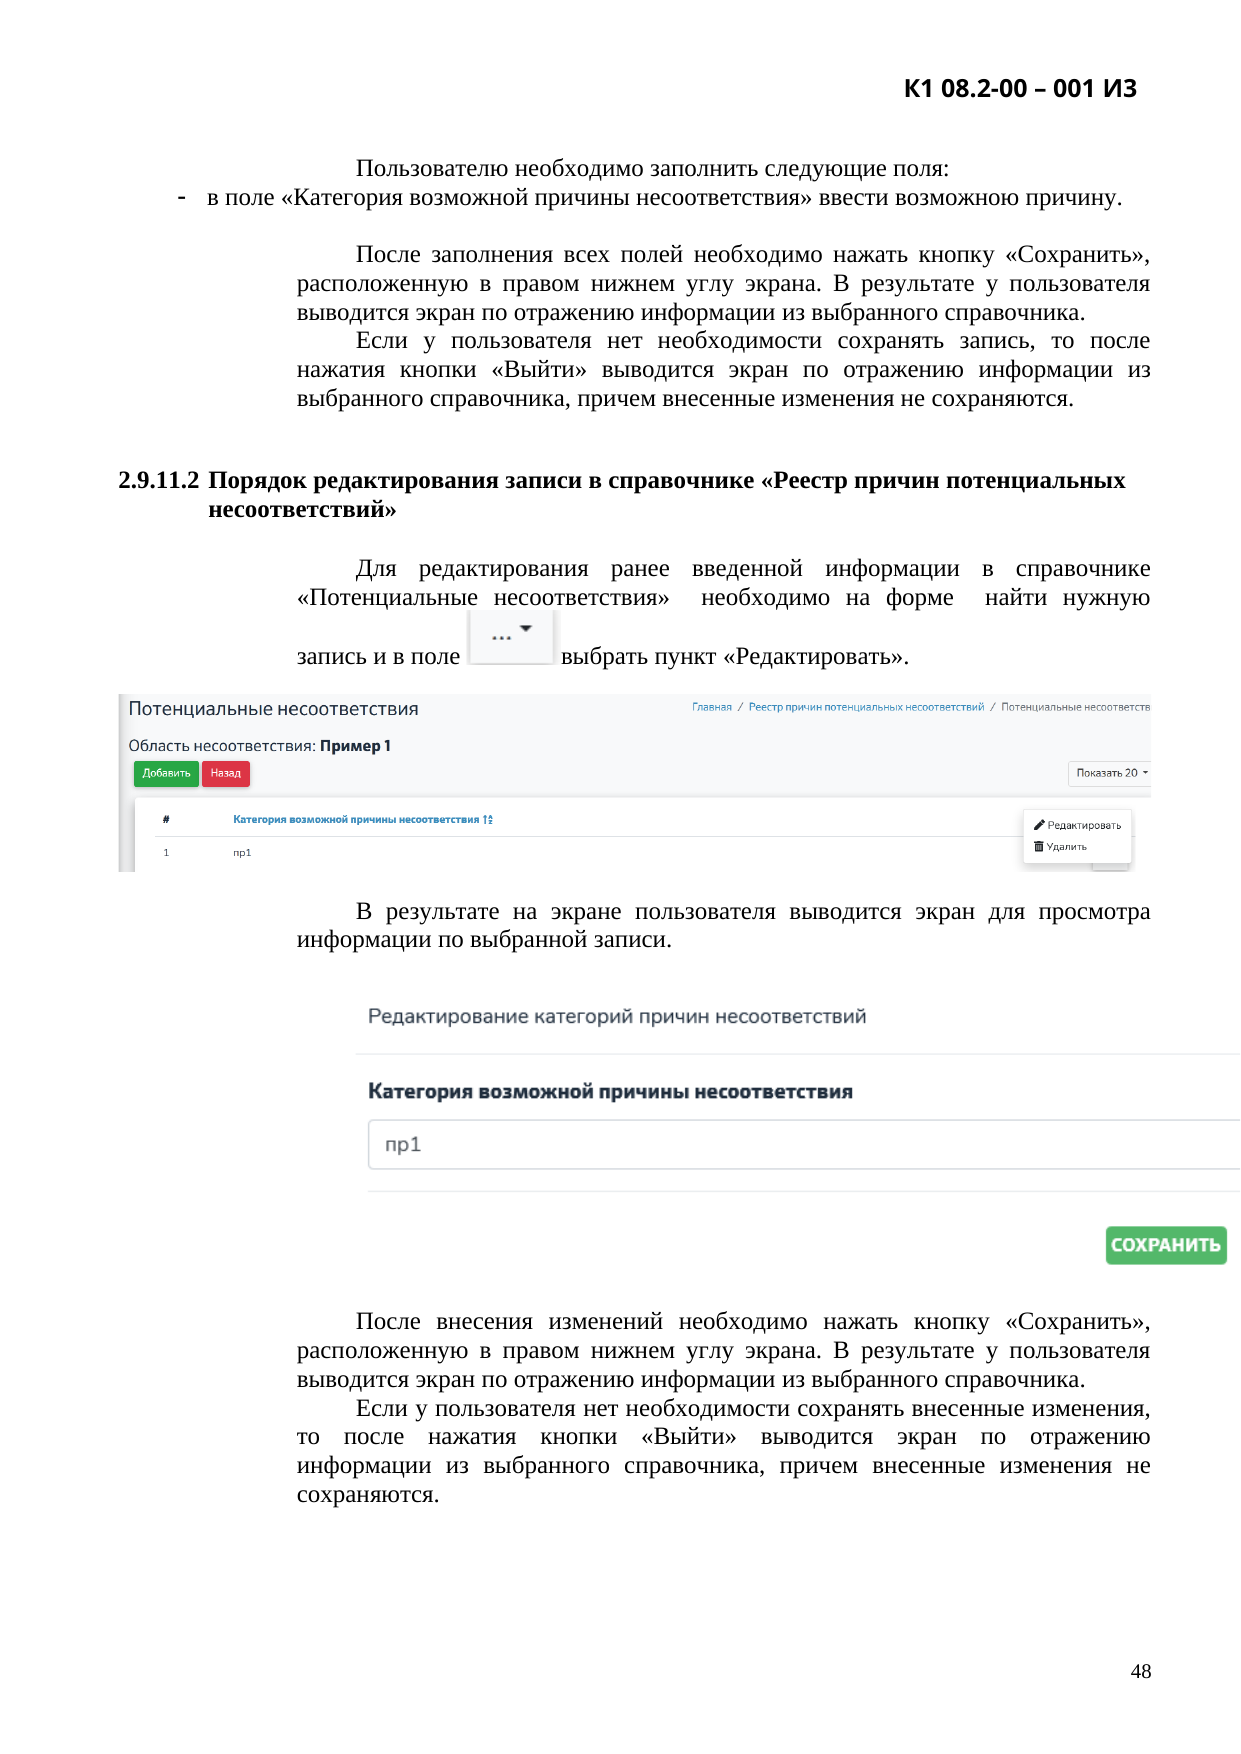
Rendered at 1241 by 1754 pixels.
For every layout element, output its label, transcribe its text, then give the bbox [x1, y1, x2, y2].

text После заполнения всех полей необходимо нажать кнопку «Сохранить», расположенную в правом нижнем углу экрана. В результате у пользователя выводится экран по отражению информации из выбранного справочника. [297, 239, 1152, 326]
list в поле «Категория возможной причины несоответствия» ввести возможною причину. [118, 182, 1152, 211]
picture [466, 610, 561, 665]
text Если у пользователя нет необходимости сохранять запись, то после нажатия кнопки «Выйти» выводится экран по отражению информации из выбранного справочника, причем внесенные изменения не сохраняются. [297, 326, 1152, 412]
picture [118, 694, 1152, 872]
text Для редактирования ранее введенной информации в справочнике «Потенциальные несоответствия» необходимо на форме найти нужную запись и в поле выбрать пункт «Редактировать». [297, 553, 1152, 670]
text Пользователю необходимо заполнить следующие поля: [297, 153, 1152, 182]
text Если у пользователя нет необходимости сохранять внесенные изменения, то после нажатия кнопки «Выйти» выводится экран по отражению информации из выбранного справочника, причем внесенные изменения не сохраняются. [297, 1393, 1152, 1508]
text После внесения изменений необходимо нажать кнопку «Сохранить», расположенную в правом нижнем углу экрана. В результате у пользователя выводится экран по отражению информации из выбранного справочника. [297, 1306, 1152, 1393]
picture [355, 982, 1241, 1307]
text В результате на экране пользователя выводится экран для просмотра информации по выбранной записи. [297, 896, 1152, 953]
subtitle Порядок редактирования записи в справочнике «Реестр причин потенциальных несоответствий» [118, 466, 1152, 523]
